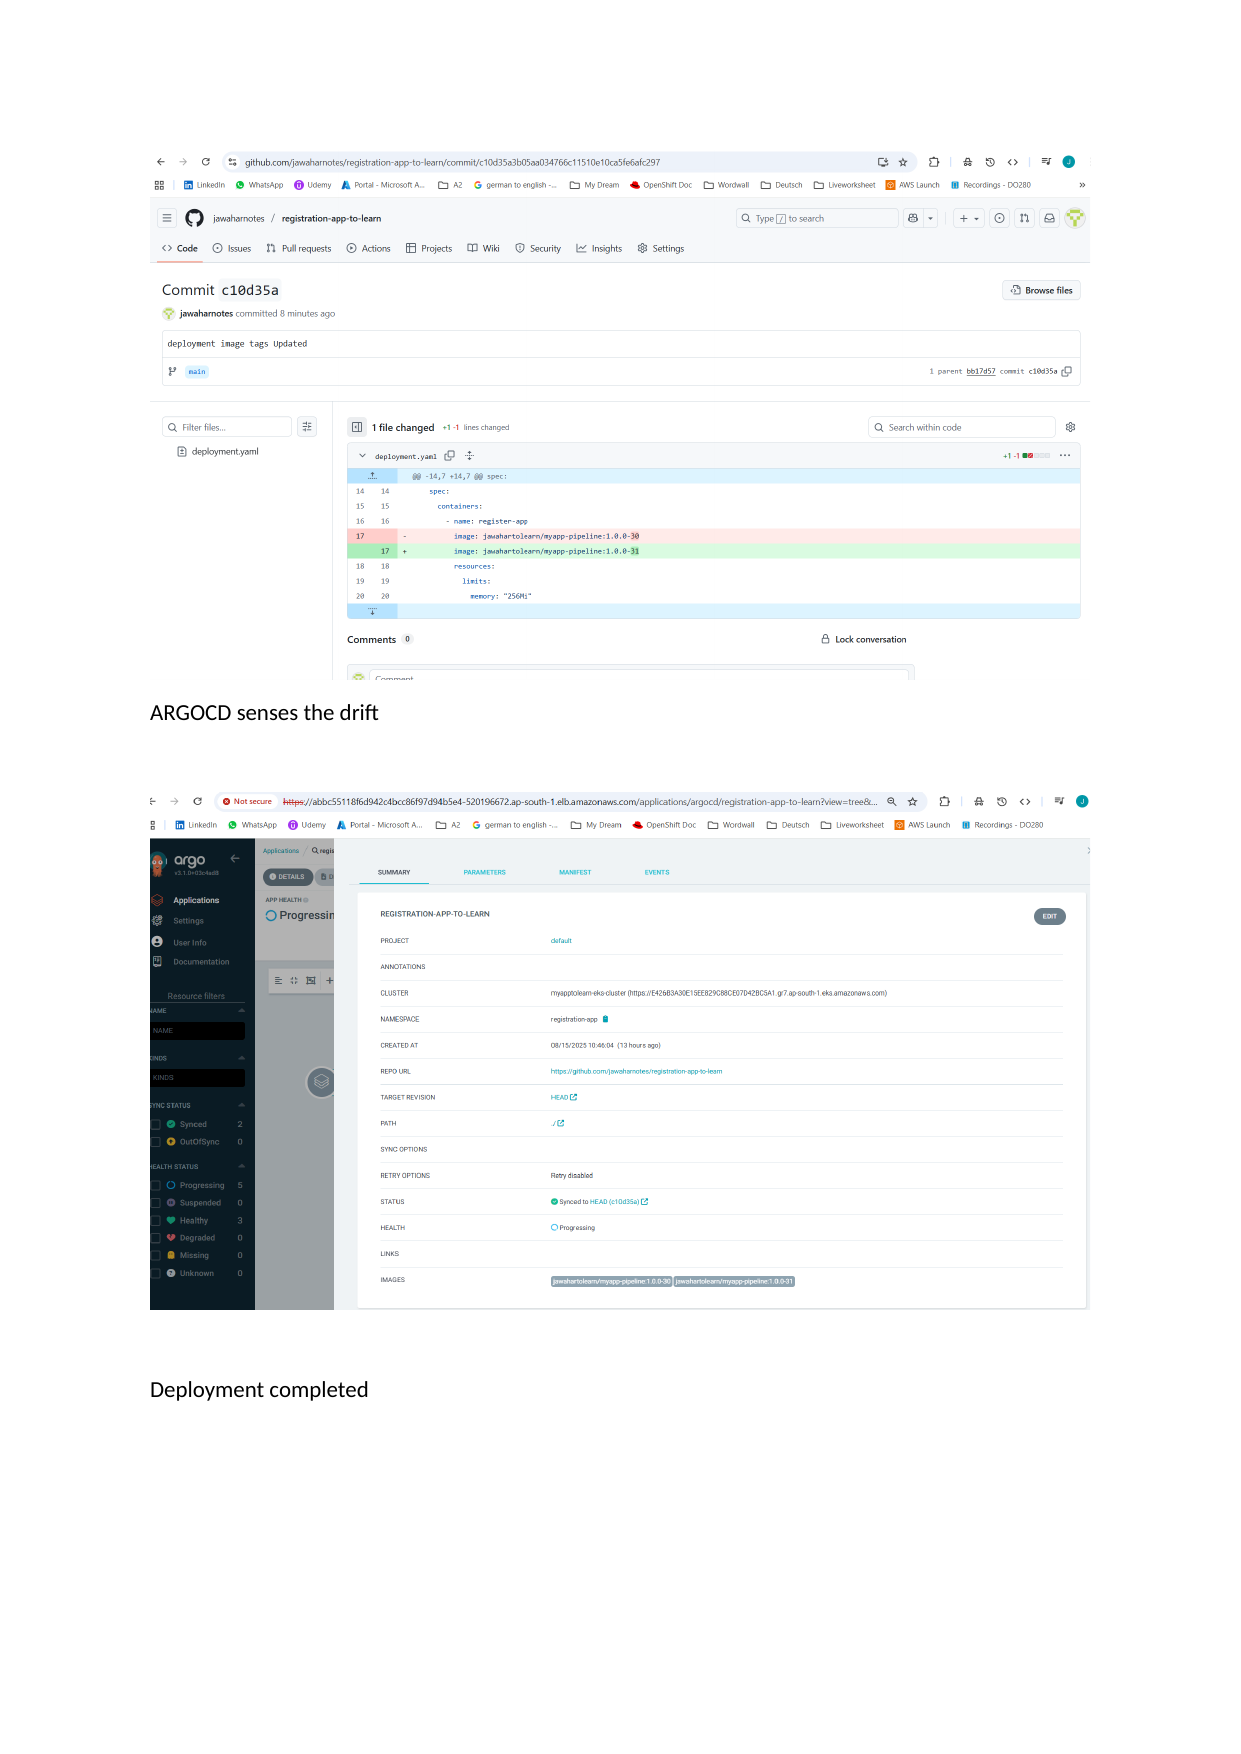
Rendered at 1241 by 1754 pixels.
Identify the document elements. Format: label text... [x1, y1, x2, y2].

text Deployment completed [150, 1376, 1090, 1403]
picture [150, 150, 1091, 680]
text ARGOCD senses the drift [150, 698, 1090, 727]
picture [150, 792, 1091, 1310]
